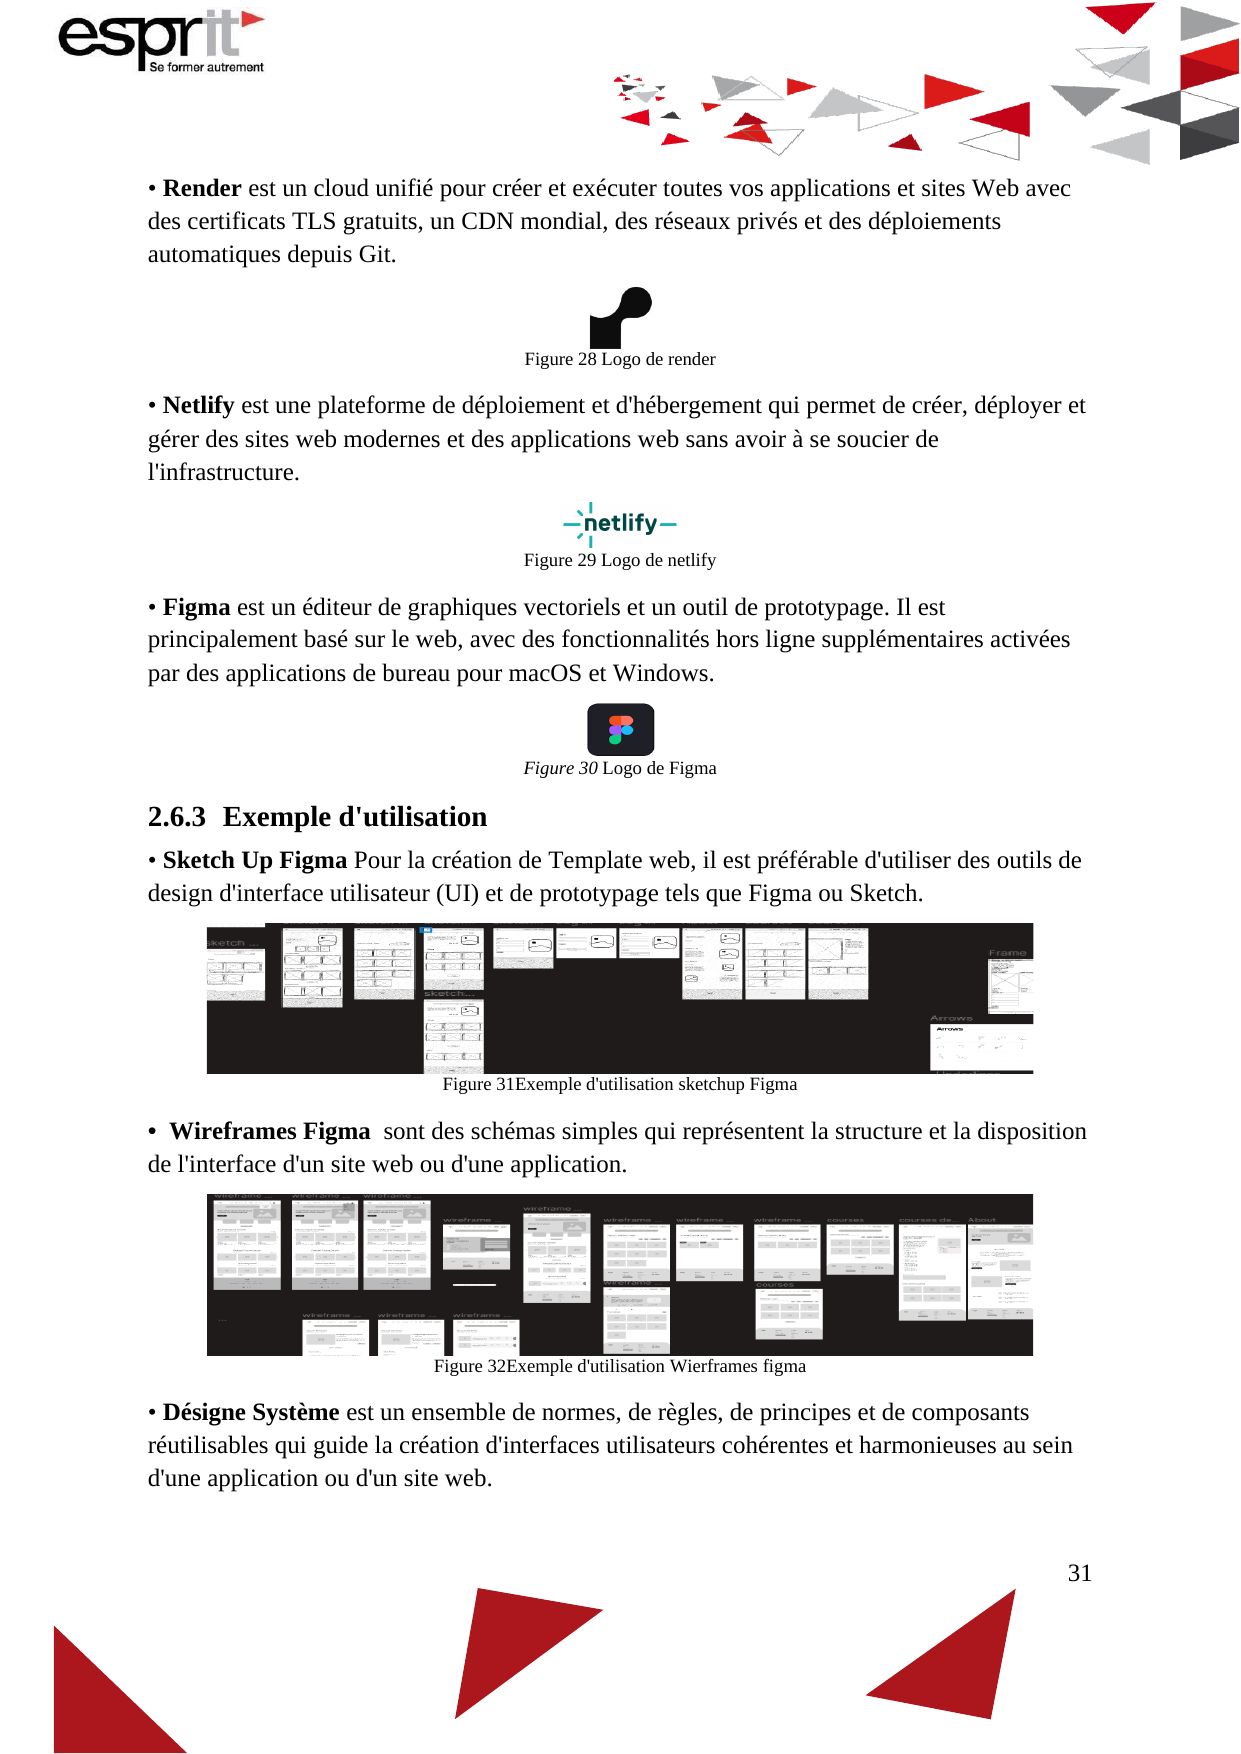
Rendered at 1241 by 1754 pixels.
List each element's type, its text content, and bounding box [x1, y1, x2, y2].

text • Wireframes Figma sont des schémas simples qui représentent la structure et la disposition de l'interface d'un site web ou d'une application. [148, 1116, 1093, 1177]
text Figure 31 Logo de netlify [148, 549, 1093, 571]
text Figure 34Exemple d'utilisation Wierframes figma [148, 1355, 1093, 1377]
text Figure 33Exemple d'utilisation sketchup Figma [148, 1073, 1093, 1095]
text • Render est un cloud unifié pour créer et exécuter toutes vos applications et sites Web avec des certificats TLS gratuits, un CDN mondial, des réseaux privés et des déploiements automatiques depuis Git. [148, 173, 1093, 268]
text • Netlify est une plateforme de déploiement et d'hébergement qui permet de créer, déployer et gérer des sites web modernes et des applications web sans avoir à se soucier de l'infrastructure. [148, 391, 1093, 485]
text • Désigne Système est un ensemble de normes, de règles, de principes et de composants réutilisables qui guide la création d'interfaces utilisateurs cohérentes et harmonieuses au sein d'une application ou d'un site web. [148, 1397, 1093, 1492]
text • Sketch Up Figma Pour la création de Template web, il est préférable d'utiliser des outils de design d'interface utilisateur (UI) et de prototypage tels que Figma ou Sketch. [148, 845, 1093, 907]
picture [561, 284, 679, 349]
subtitle Exemple d'utilisation [148, 799, 1093, 833]
picture [561, 502, 679, 550]
picture [613, 0, 1241, 167]
text • Figma est un éditeur de graphiques vectoriels et un outil de prototypage. Il est principalement basé sur le web, avec des fonctionnalités hors ligne supplémentaires activées par des applications de bureau pour macOS et Windows. [148, 592, 1093, 686]
picture [54, 7, 269, 75]
picture [207, 1194, 1034, 1356]
text Figure 30 Logo de render [148, 348, 1093, 370]
text Figure 32 Logo de Figma [148, 757, 1093, 778]
picture [206, 923, 1034, 1074]
picture [585, 703, 655, 757]
